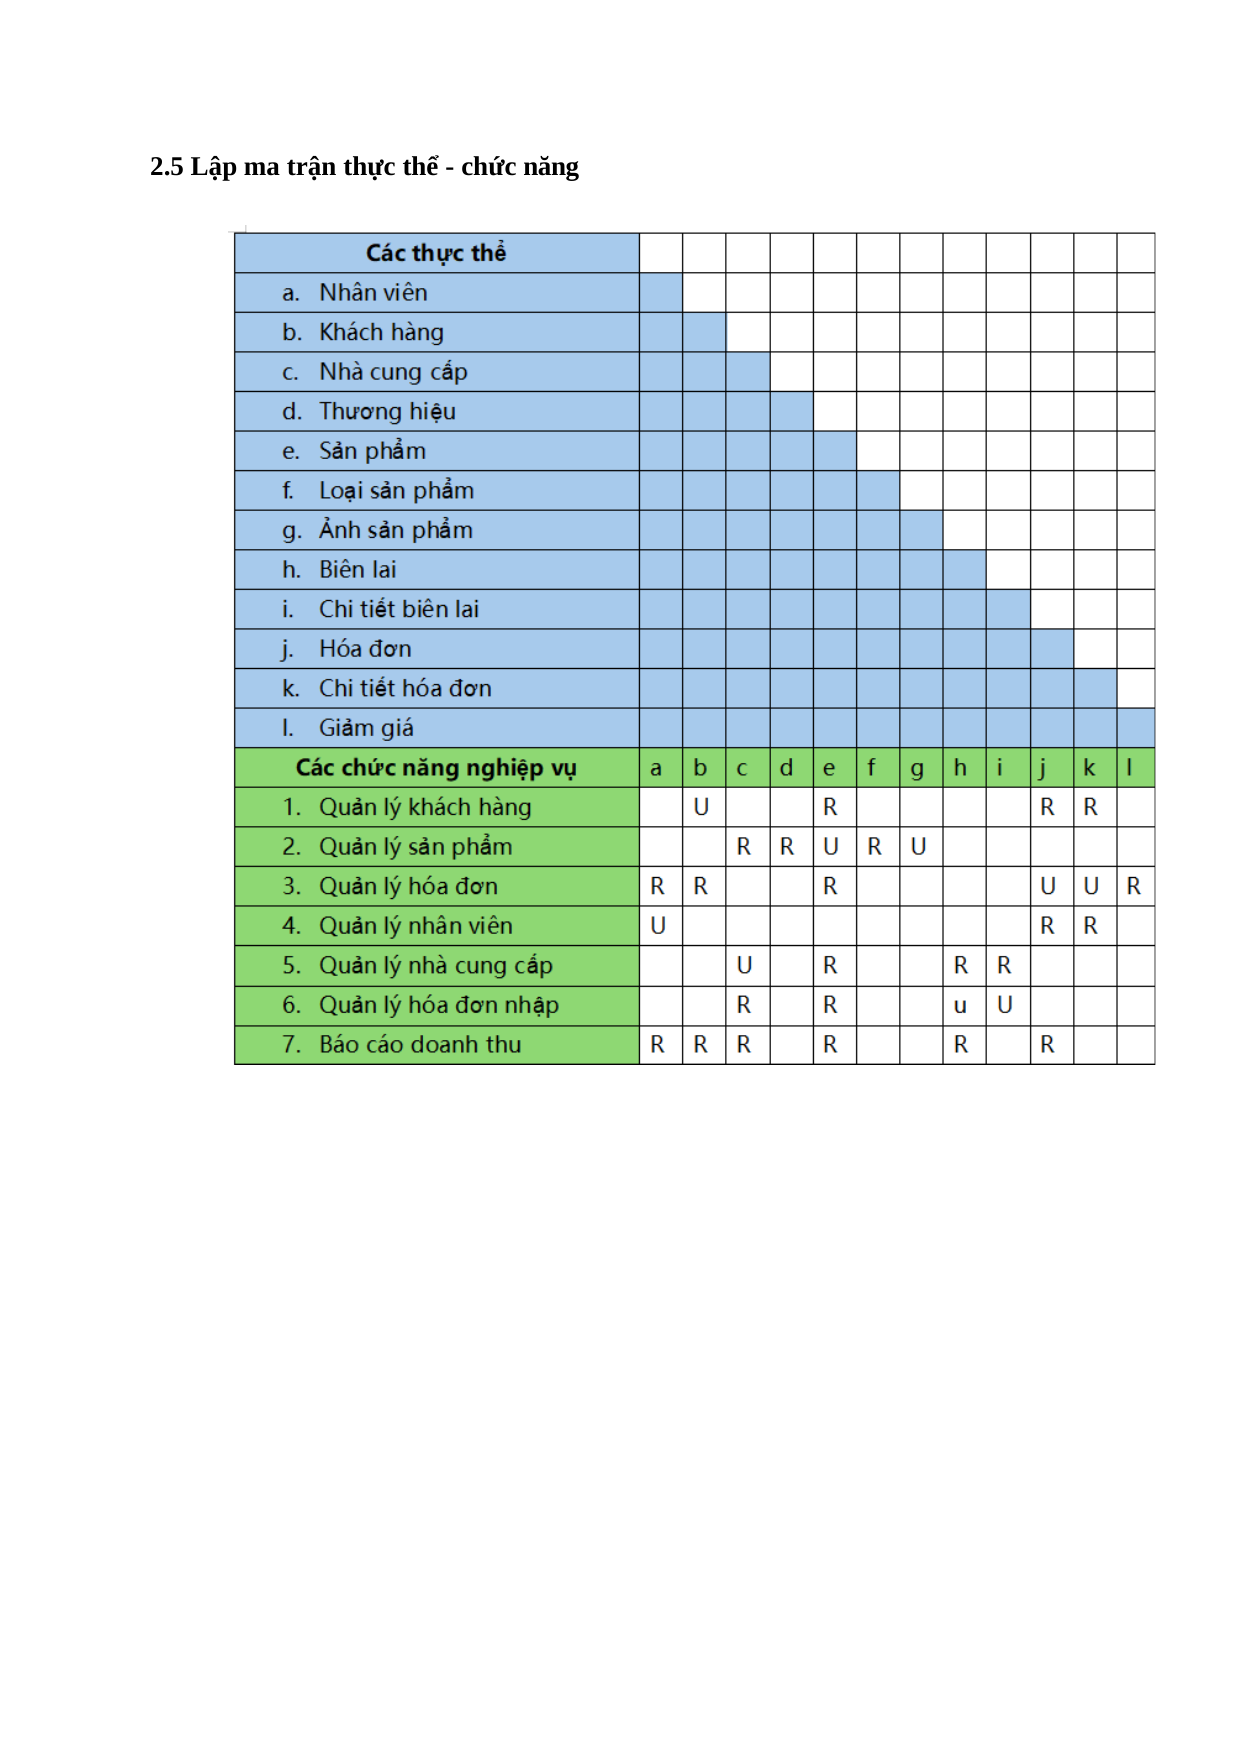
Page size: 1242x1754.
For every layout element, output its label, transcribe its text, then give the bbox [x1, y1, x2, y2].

subtitle Lập ma trận thực thể - chức năng [150, 150, 1229, 181]
picture [228, 225, 1156, 1065]
